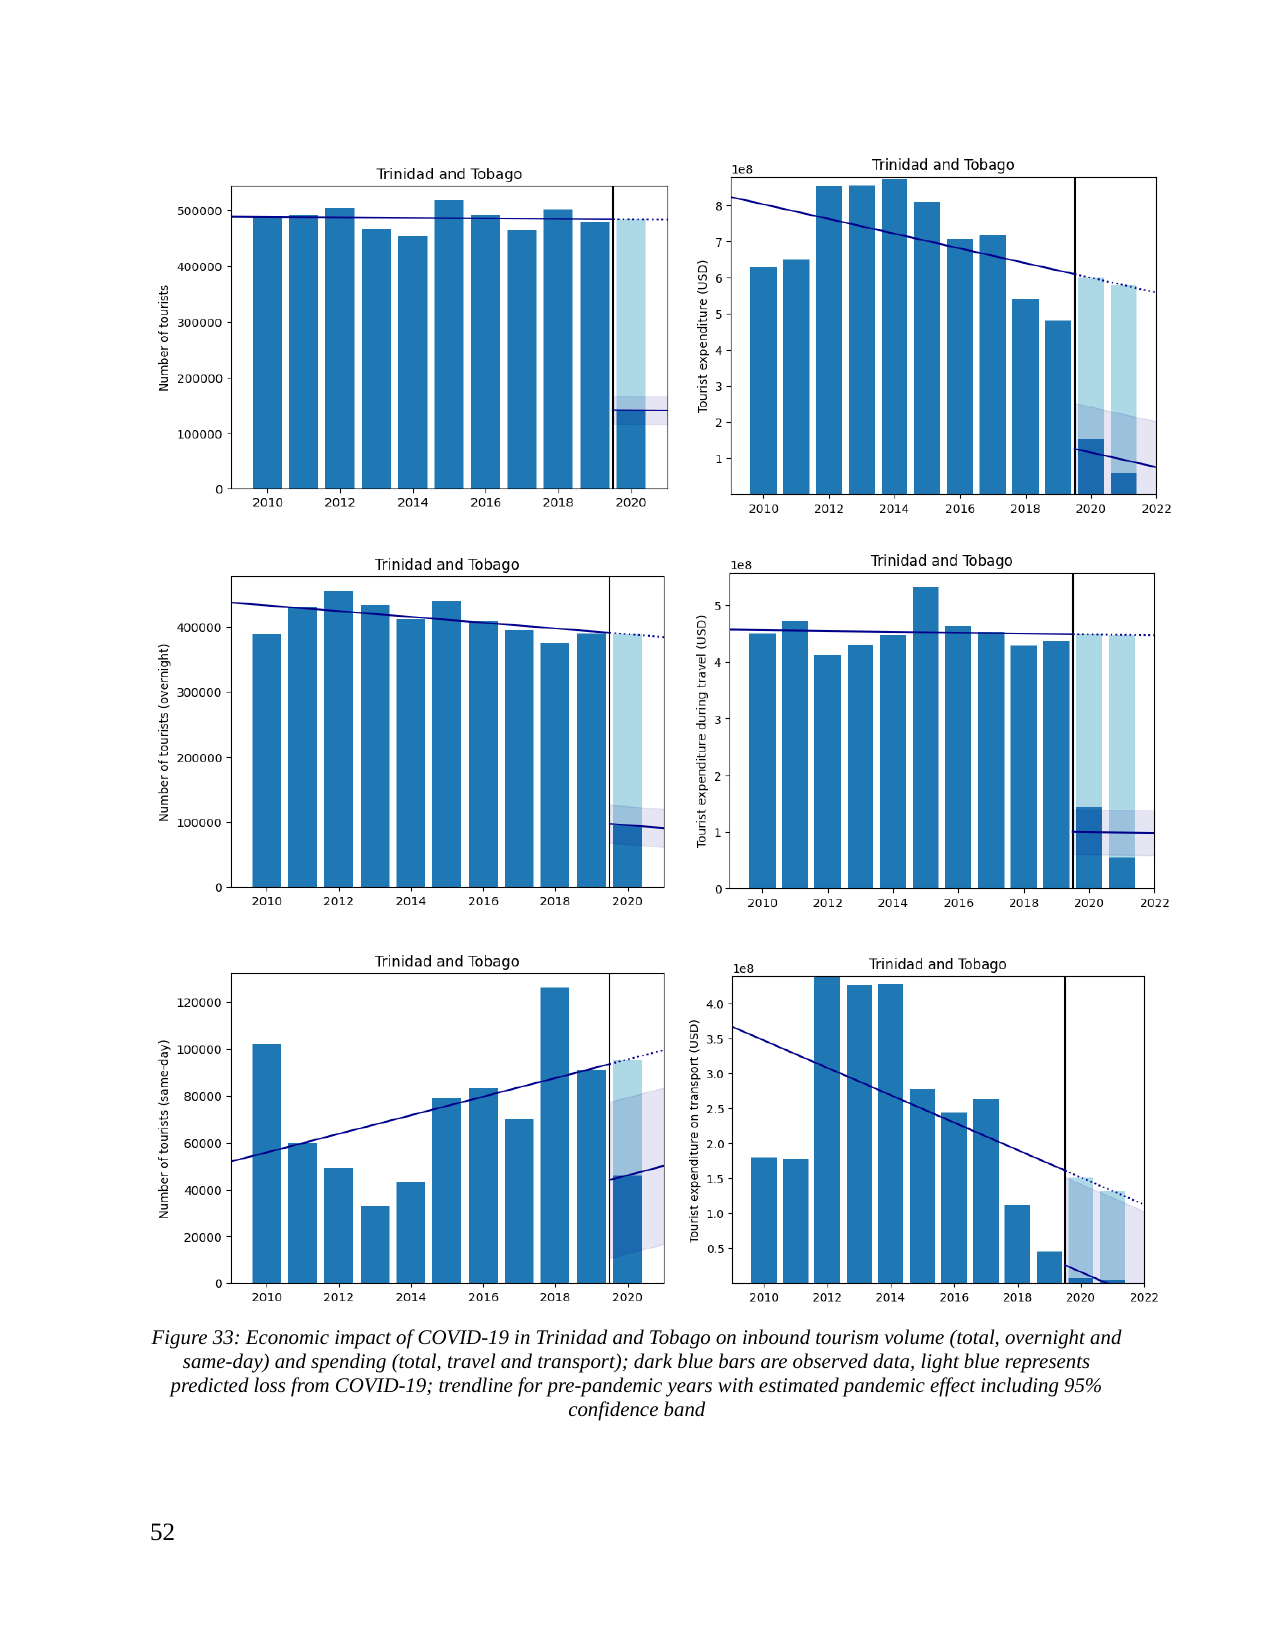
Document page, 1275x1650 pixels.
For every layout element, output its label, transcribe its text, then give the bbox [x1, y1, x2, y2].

picture [681, 949, 1166, 1311]
picture [150, 549, 671, 915]
picture [150, 946, 671, 1311]
picture [689, 149, 1179, 523]
picture [150, 159, 675, 516]
picture [688, 545, 1177, 917]
text Figure 33: Economic impact of COVID-19 in Trinidad and Tobago on inbound tourism volume (total, overnight and same-day) and spending (total, travel and transport); dark blue bars are observed data, light blue represents predicted loss from COVID-19; trendline for pre-pandemic years with estimated pandemic effect including 95% confidence band [150, 1325, 1125, 1421]
